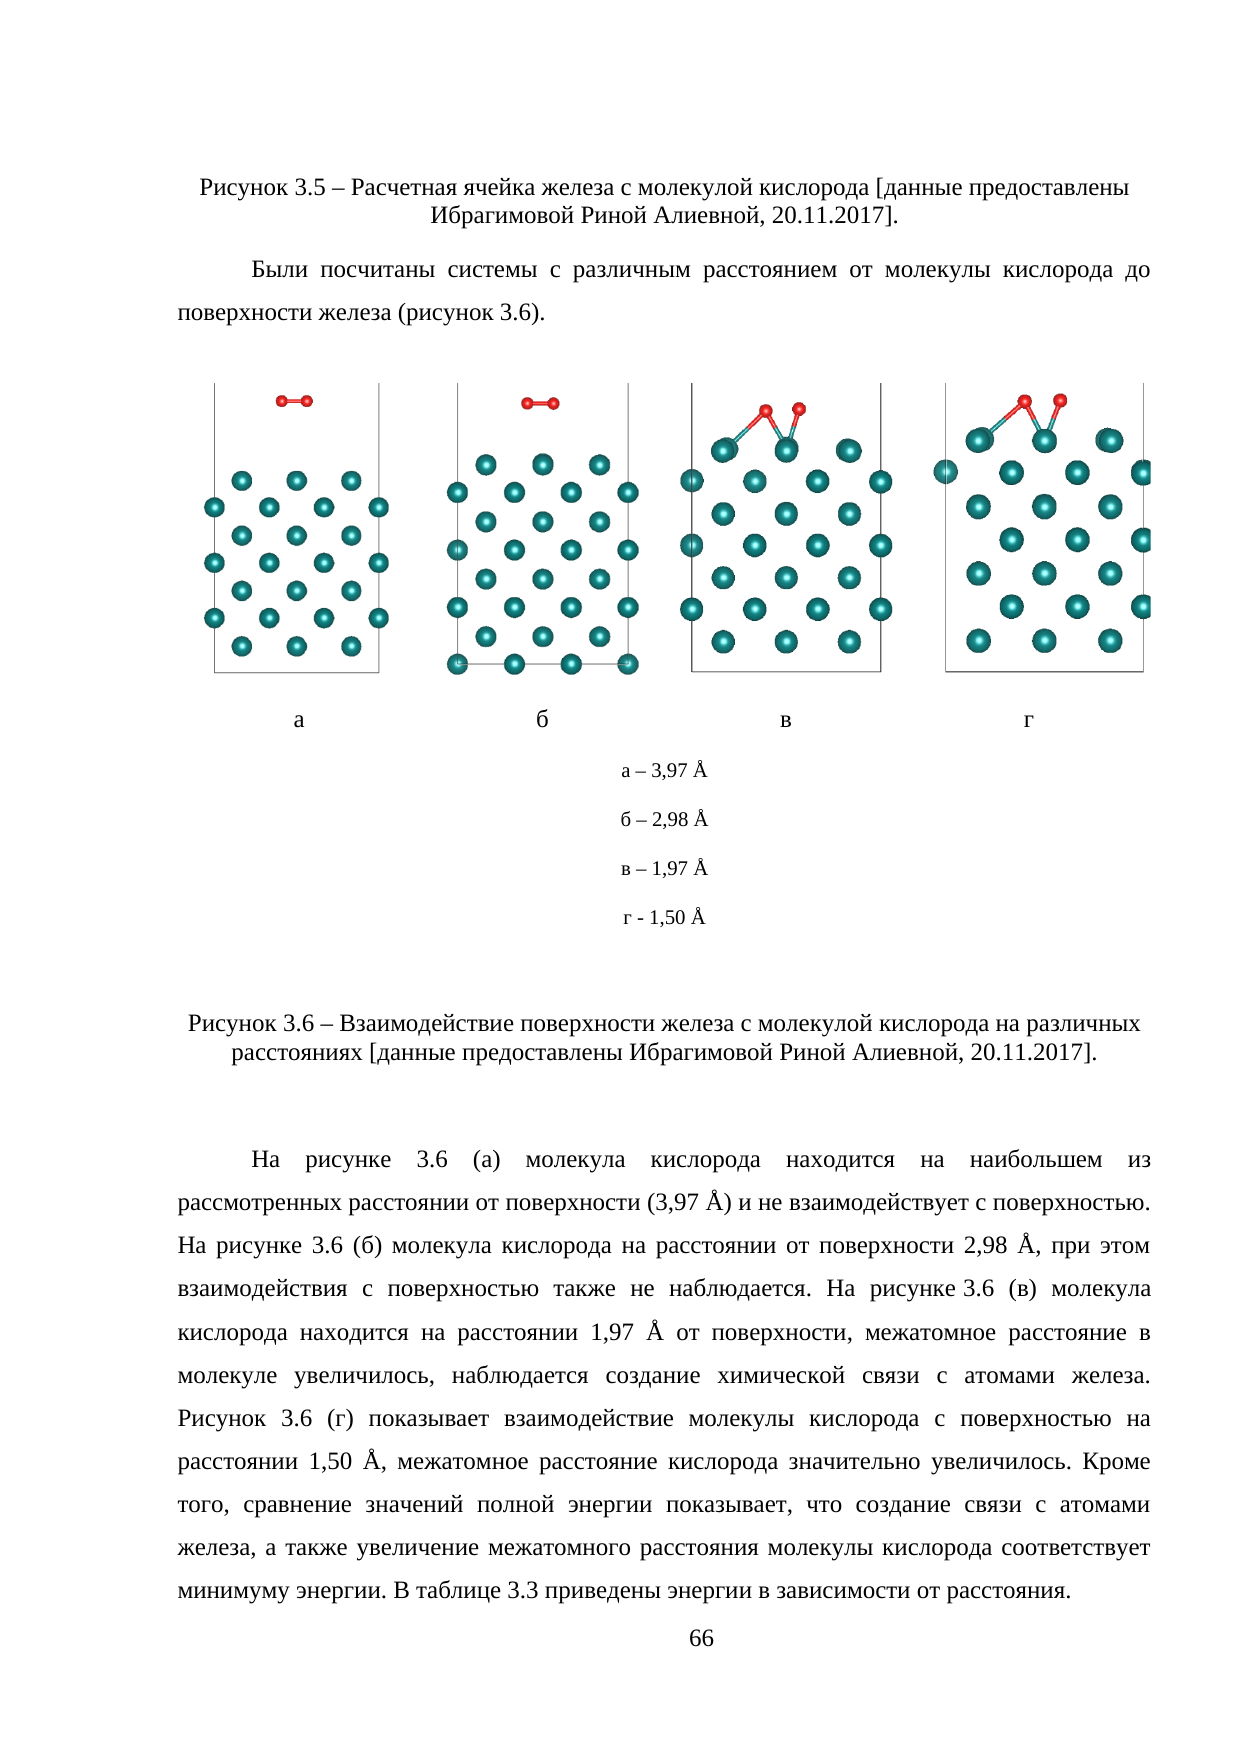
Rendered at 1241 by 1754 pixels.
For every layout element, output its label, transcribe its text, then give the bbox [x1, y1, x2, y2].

table_header а [177, 384, 421, 758]
text Были посчитаны системы с различным расстоянием от молекулы кислорода до поверхности железа (рисунок 3.6). [177, 254, 1152, 326]
table_header в [664, 384, 907, 758]
table_header г [907, 384, 1151, 758]
picture [675, 383, 908, 679]
picture [436, 383, 649, 679]
picture [201, 383, 397, 679]
text На рисунке 3.6 (а) молекула кислорода находится на наибольшем из рассмотренных расстоянии от поверхности (3,97 Å) и не взаимодействует с поверхностью. На рисунке 3.6 (б) молекула кислорода на расстоянии от поверхности 2,98 Å, при этом взаимодействия с поверхностью также не наблюдается. На рисунке 3.6 (в) молекула кислорода находится на расстоянии 1,97 Å от поверхности, межатомное расстояние в молекуле увеличилось, наблюдается создание химической связи с атомами железа. Рисунок 3.6 (г) показывает взаимодействие молекулы кислорода с поверхностью на расстоянии 1,50 Å, межатомное расстояние кислорода значительно увеличилось. Кроме того, сравнение значений полной энергии показывает, что создание связи с атомами железа, а также увеличение межатомного расстояния молекулы кислорода соответствует минимуму энергии. В таблице 3.3 приведены энергии в зависимости от расстояния. [177, 1144, 1152, 1604]
table_header б [421, 384, 664, 758]
text Рисунок 3.5 – Расчетная ячейка железа с молекулой кислорода [данные предоставлены Ибрагимовой Риной Алиевной, 20.11.2017]. [177, 172, 1152, 229]
text г - 1,50 Å [177, 905, 1152, 929]
text в – 1,97 Å [177, 856, 1152, 880]
text Рисунок 3.6 – Взаимодействие поверхности железа с молекулой кислорода на различных расстояниях [данные предоставлены Ибрагимовой Риной Алиевной, 20.11.2017]. [177, 1008, 1152, 1065]
text а – 3,97 Å [177, 758, 1152, 782]
picture [918, 383, 1151, 679]
text б – 2,98 Å [177, 807, 1152, 831]
